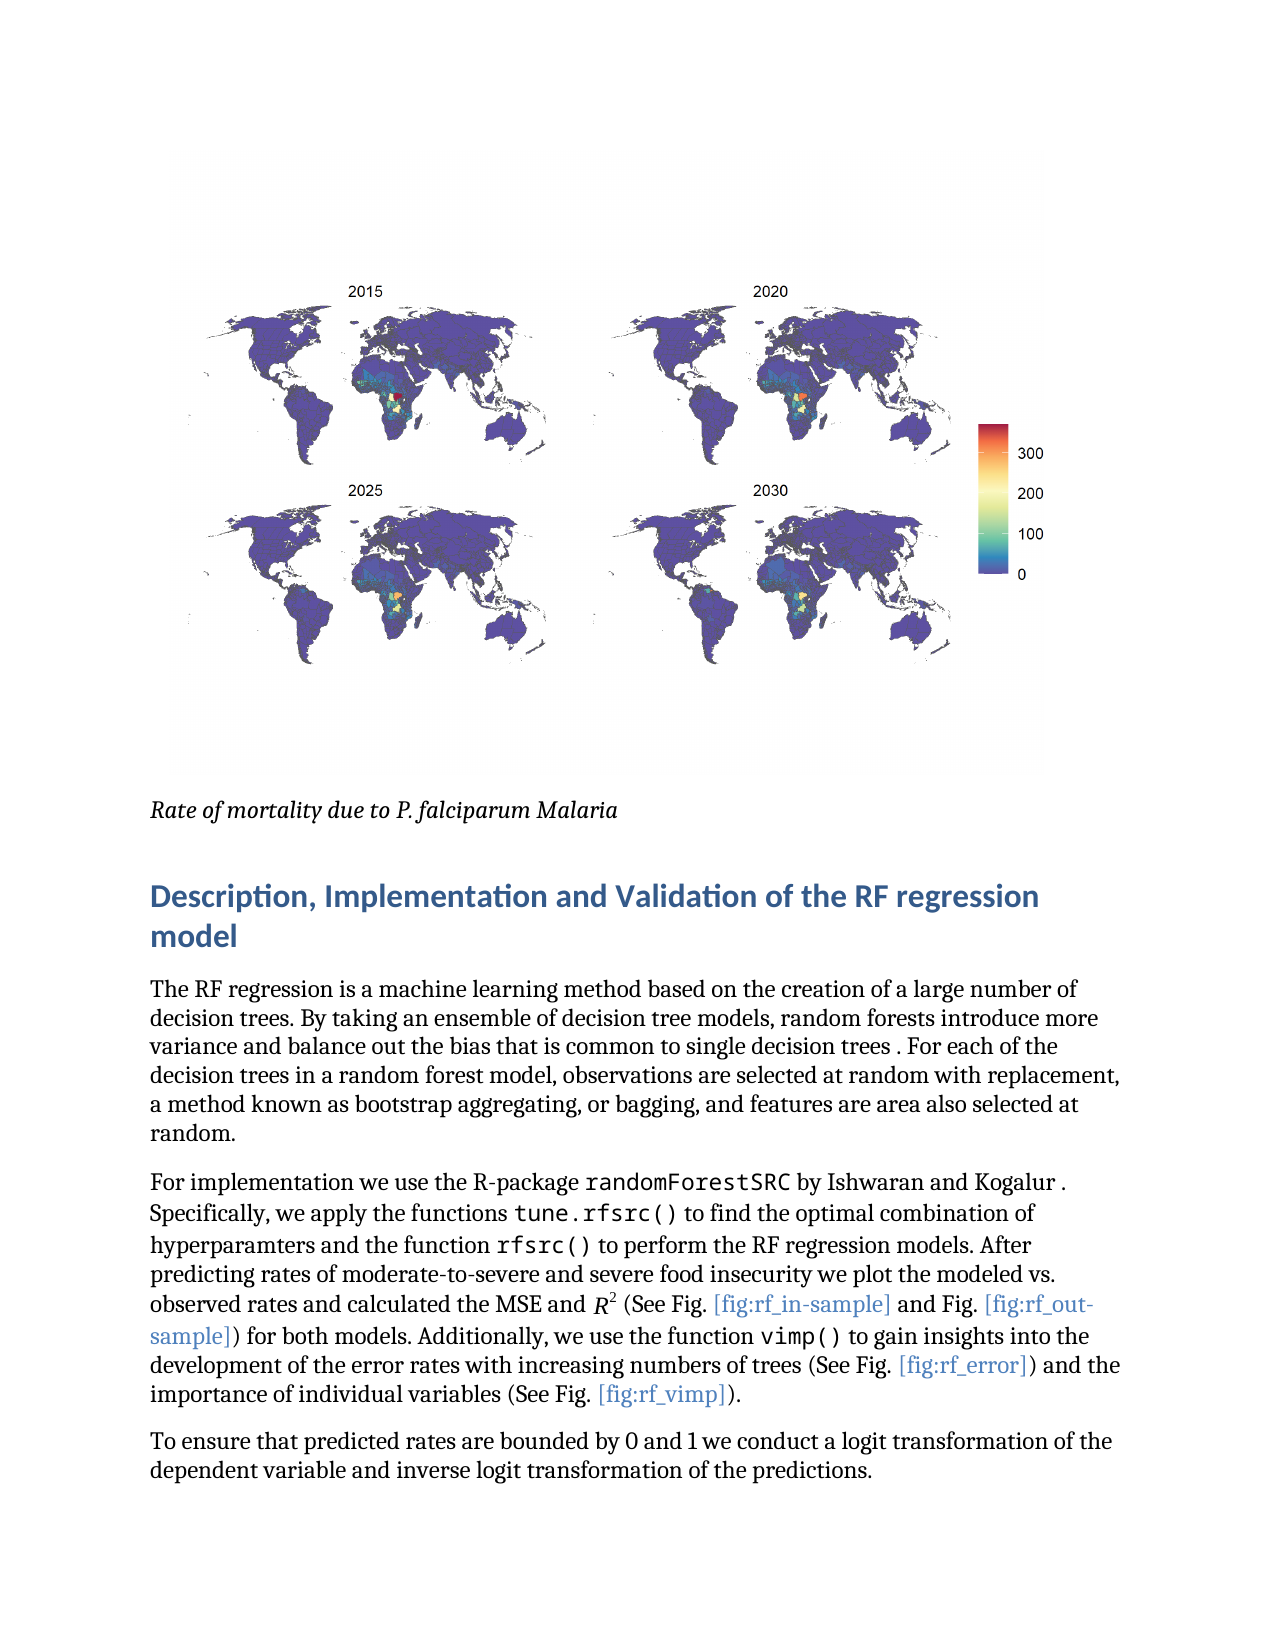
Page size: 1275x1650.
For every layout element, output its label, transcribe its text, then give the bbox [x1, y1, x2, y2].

text Rate of mortality due to P. falciparum Malaria [150, 796, 1125, 824]
text To ensure that predicted rates are bounded by 0 and 1 we conduct a logit transformation of the dependent variable and inverse logit transformation of the predictions. [150, 1427, 1125, 1485]
text For implementation we use the R-package randomForestSRC by Ishwaran and Kogalur . Specifically, we apply the functions tune.rfsrc() to find the optimal combination of hyperparamters and the function rfsrc() to perform the RF regression models. After predicting rates of moderate-to-severe and severe food insecurity we plot the modeled vs. observed rates and calculated the MSE and (See Fig. [fig:rf_in-sample] and Fig. [fig:rf_out-sample]) for both models. Additionally, we use the function vimp() to gain insights into the development of the error rates with increasing numbers of trees (See Fig. [fig:rf_error]) and the importance of individual variables (See Fig. [fig:rf_vimp]). [150, 1166, 1125, 1408]
subtitle Description, Implementation and Validation of the RF regression model [150, 874, 1125, 956]
text The RF regression is a machine learning method based on the creation of a large number of decision trees. By taking an ensemble of decision tree models, random forests introduce more variance and balance out the bias that is common to single decision trees . For each of the decision trees in a random forest model, observations are selected at random with replacement, a method known as bootstrap aggregating, or bagging, and features are area also selected at random. [150, 975, 1125, 1147]
picture [168, 150, 1044, 775]
